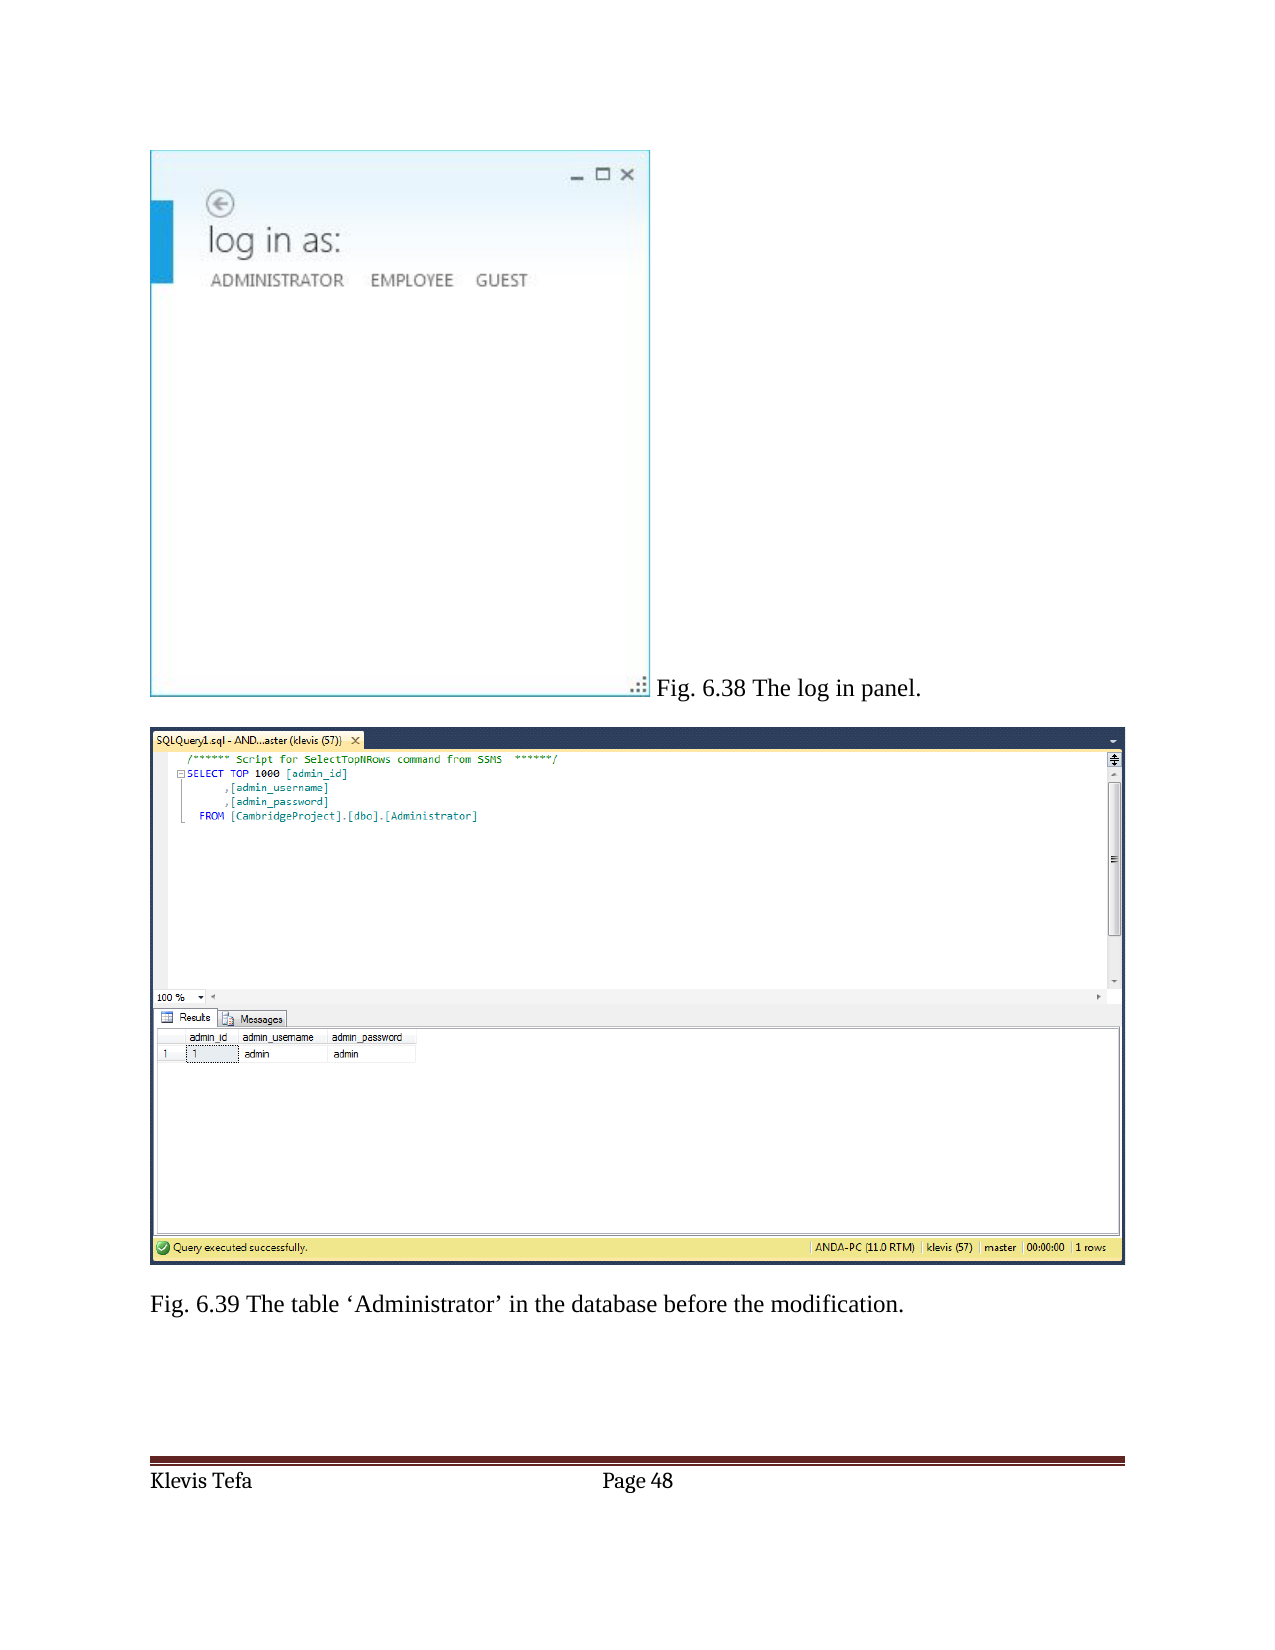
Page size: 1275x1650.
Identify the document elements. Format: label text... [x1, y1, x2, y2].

picture [150, 727, 1125, 1265]
picture [150, 150, 650, 697]
text Fig. 6.39 The table ‘Administrator’ in the database before the modification. [150, 1289, 1125, 1318]
